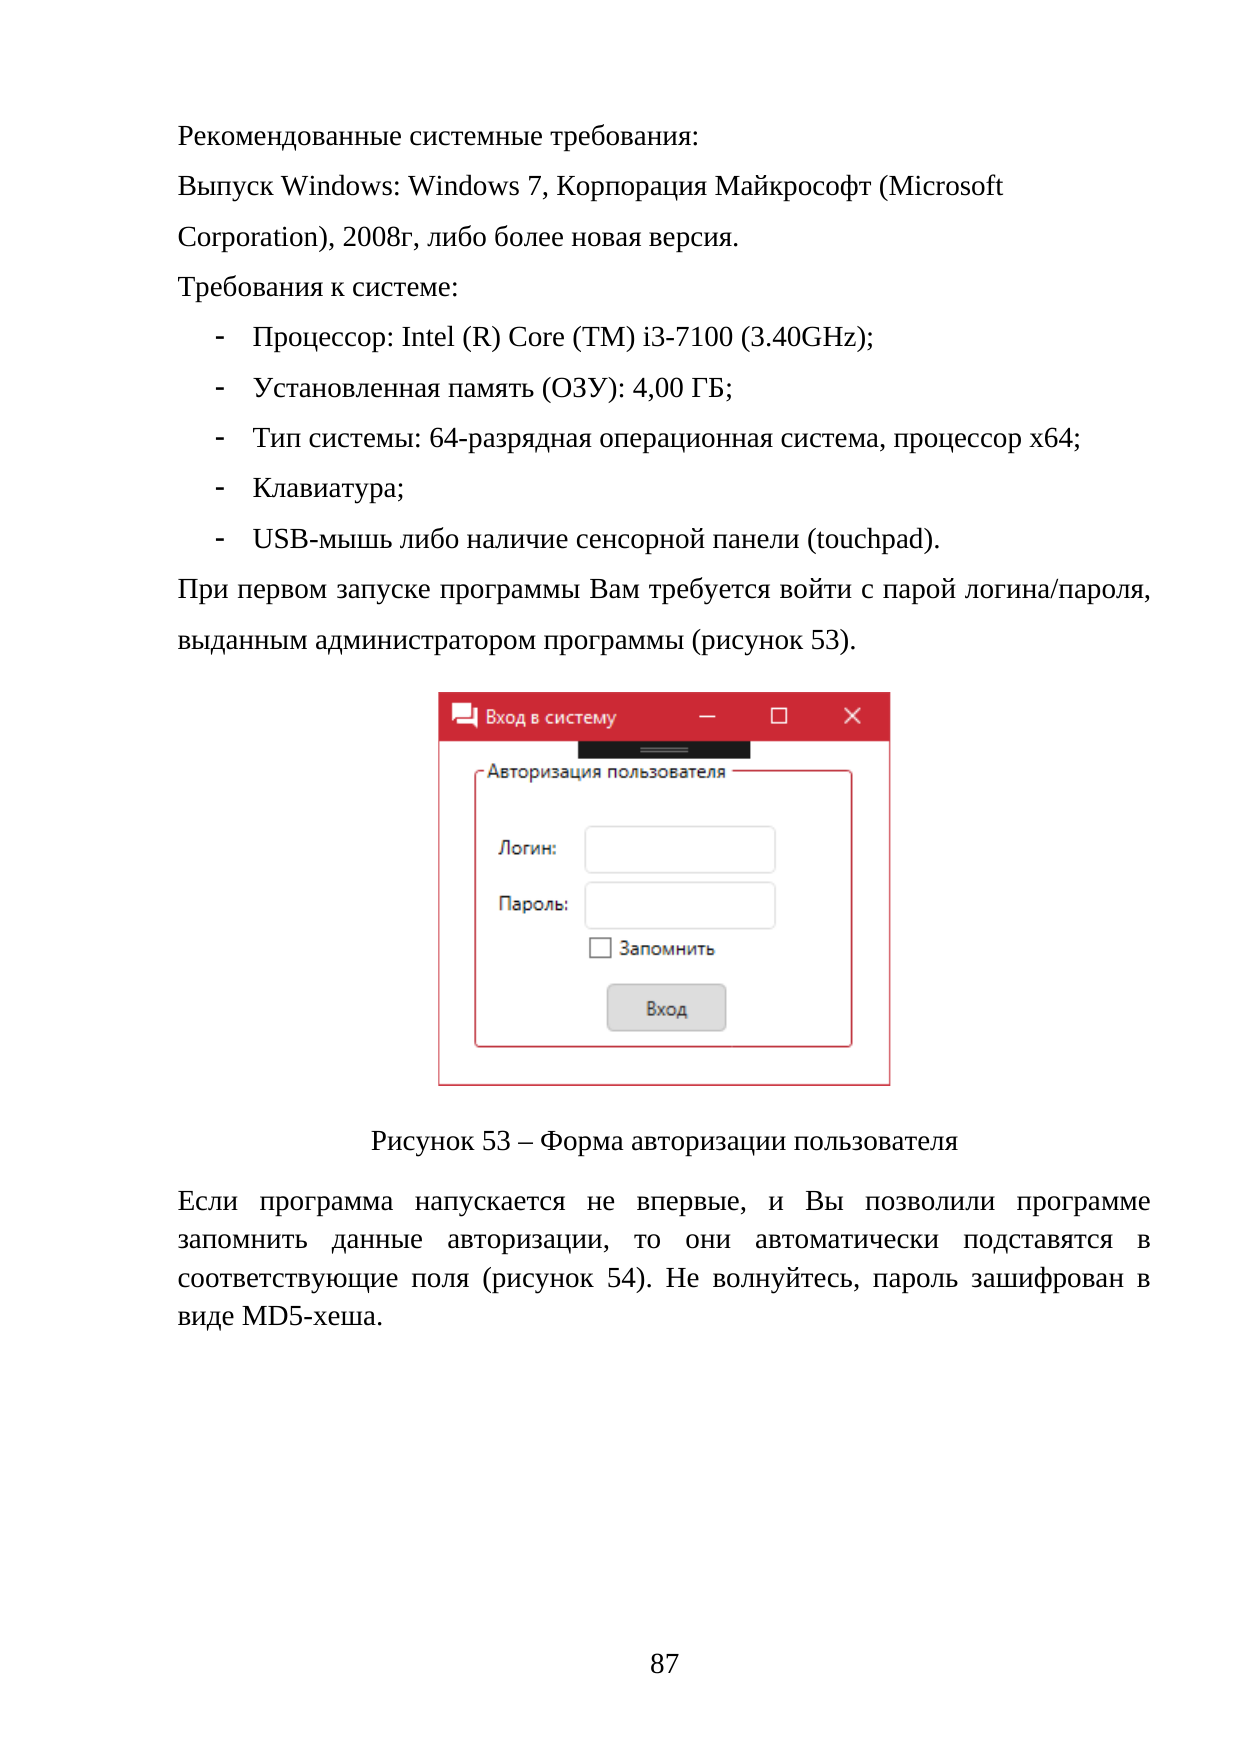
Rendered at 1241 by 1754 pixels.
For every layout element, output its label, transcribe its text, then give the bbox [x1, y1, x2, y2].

list Клавиатура; [215, 471, 1152, 504]
list Процессор: Intel (R) Core (TM) i3-7100 (3.40GHz); [215, 319, 1152, 353]
text Если программа напускается не впервые, и Вы позволили программе запомнить данные авторизации, то они автоматически подставятся в соответствующие поля (рисунок 54). Не волнуйтесь, пароль зашифрован в виде MD5-хеша. [177, 1183, 1152, 1332]
text При первом запуске программы Вам требуется войти с парой логина/пароля, выданным администратором программы (рисунок 53). [177, 571, 1152, 655]
list USB-мышь либо наличие сенсорной панели (touchpad). [215, 521, 1152, 555]
text Рисунок 53 – Форма авторизации пользователя [177, 1123, 1152, 1157]
text Corporation), 2008г, либо более новая версия. [177, 219, 1152, 252]
text Требования к системе: [177, 269, 1152, 303]
list Установленная память (ОЗУ): 4,00 ГБ; [215, 370, 1152, 403]
picture [438, 692, 891, 1086]
text Рекомендованные системные требования: [177, 118, 1152, 152]
list Тип системы: 64-разрядная операционная система, процессор х64; [215, 420, 1152, 454]
text Выпуск Windows: Windows 7, Корпорация Майкрософт (Microsoft [177, 168, 1152, 202]
